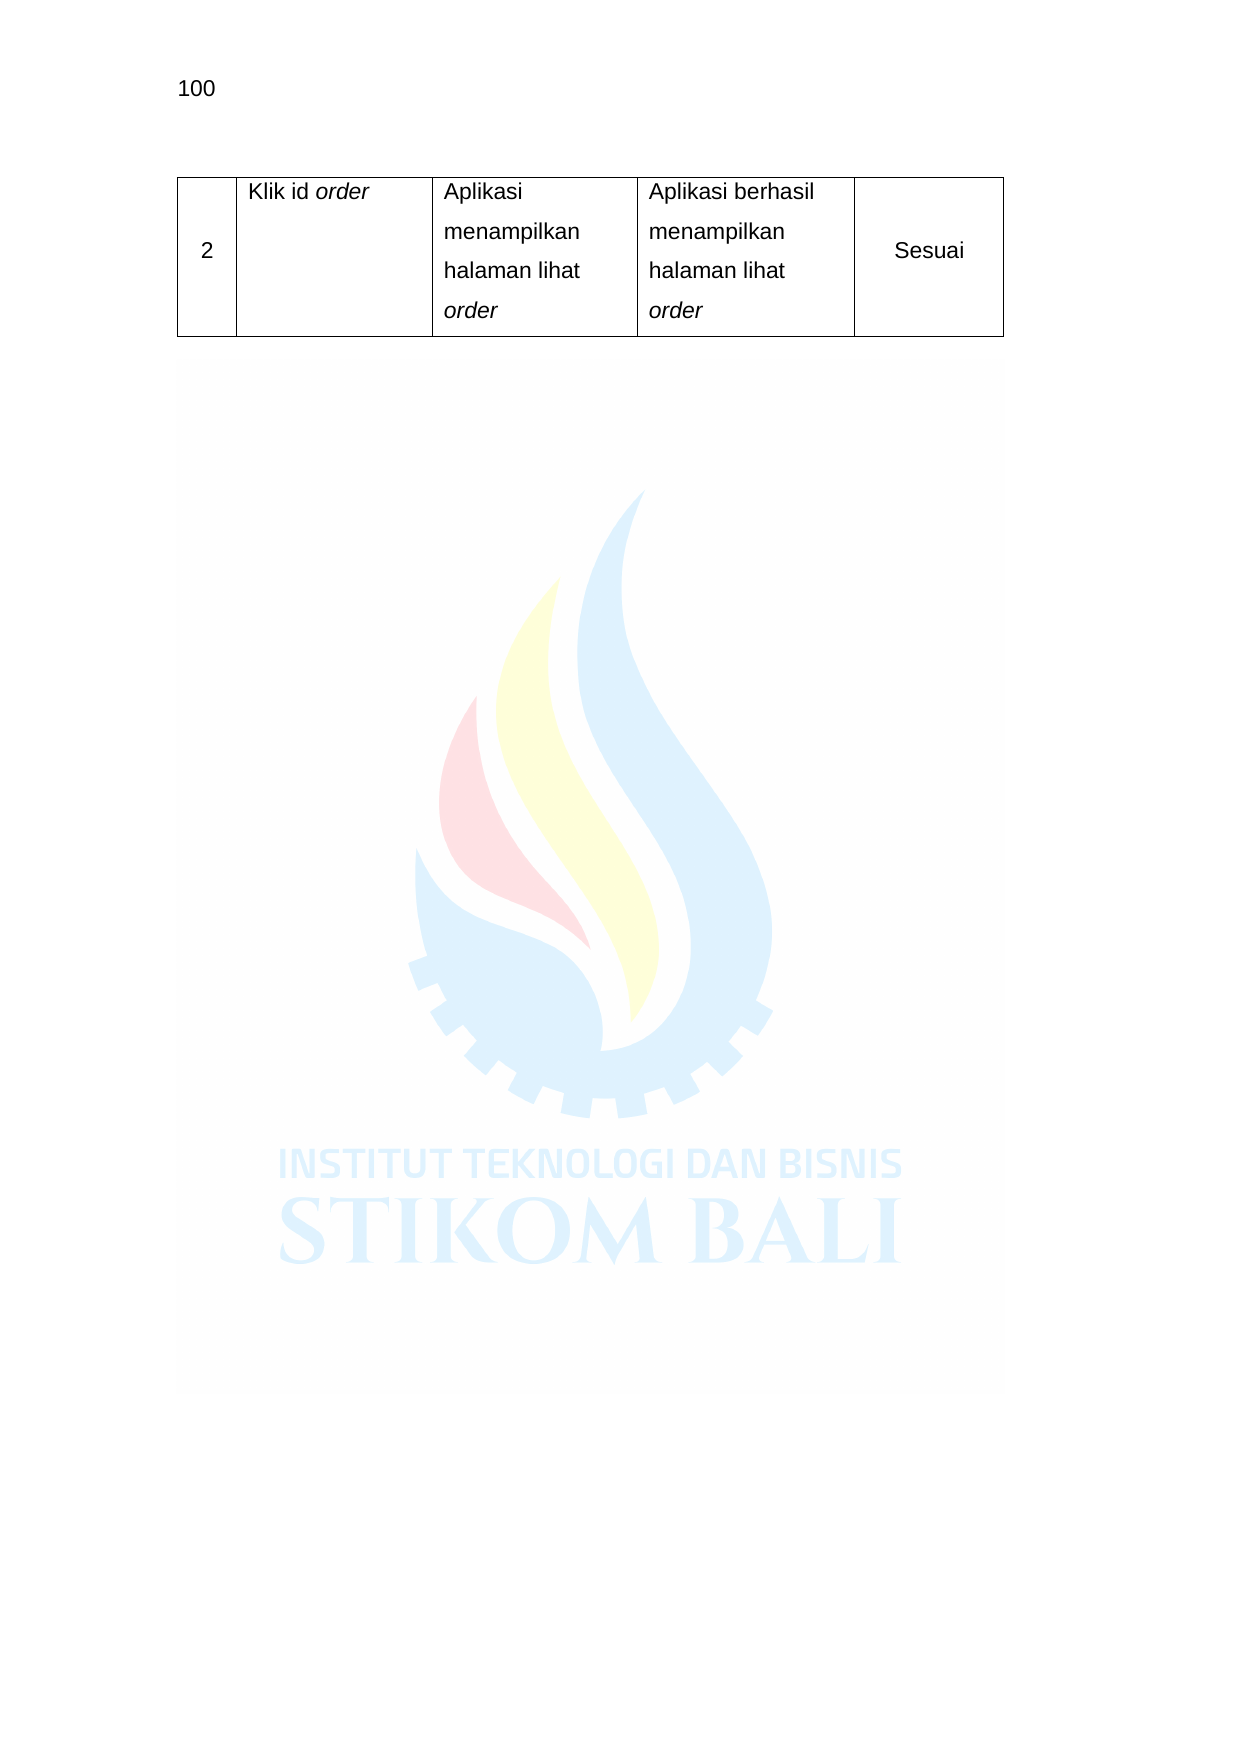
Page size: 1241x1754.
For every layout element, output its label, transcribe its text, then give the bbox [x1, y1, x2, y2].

table_cell Aplikasi berhasil menampilkan halaman lihat order [638, 178, 854, 336]
table_cell Sesuai [855, 178, 1003, 336]
table_cell Klik id order [237, 178, 432, 336]
table_cell Aplikasi menampilkan halaman lihat order [433, 178, 637, 336]
table_cell 2 [178, 178, 236, 336]
